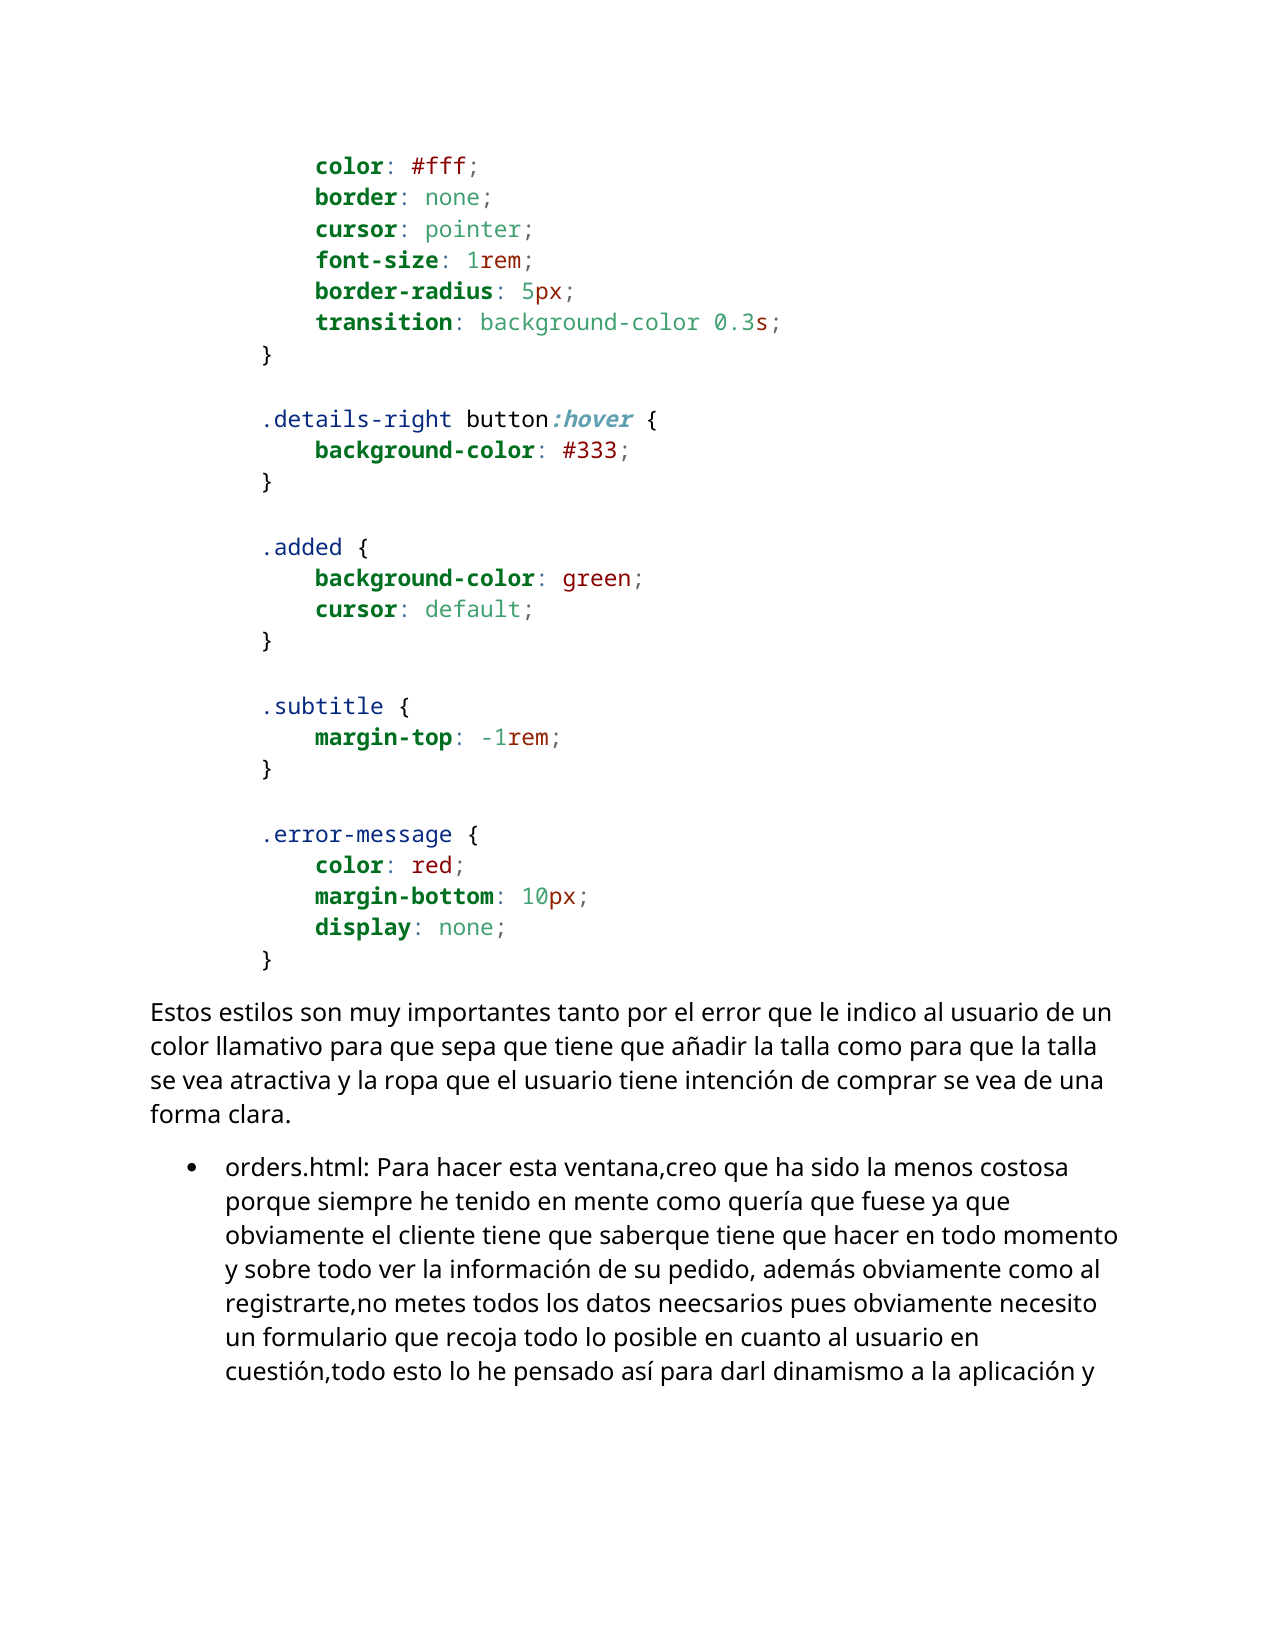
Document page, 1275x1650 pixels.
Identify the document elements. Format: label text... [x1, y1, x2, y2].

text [150, 150, 1125, 974]
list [187, 1149, 1125, 1388]
text Estos estilos son muy importantes tanto por el error que le indico al usuario de un color llamativo para que sepa que tiene que añadir la talla como para que la talla se vea atractiva y la ropa que el usuario tiene intención de comprar se vea de una forma clara. [150, 994, 1125, 1131]
